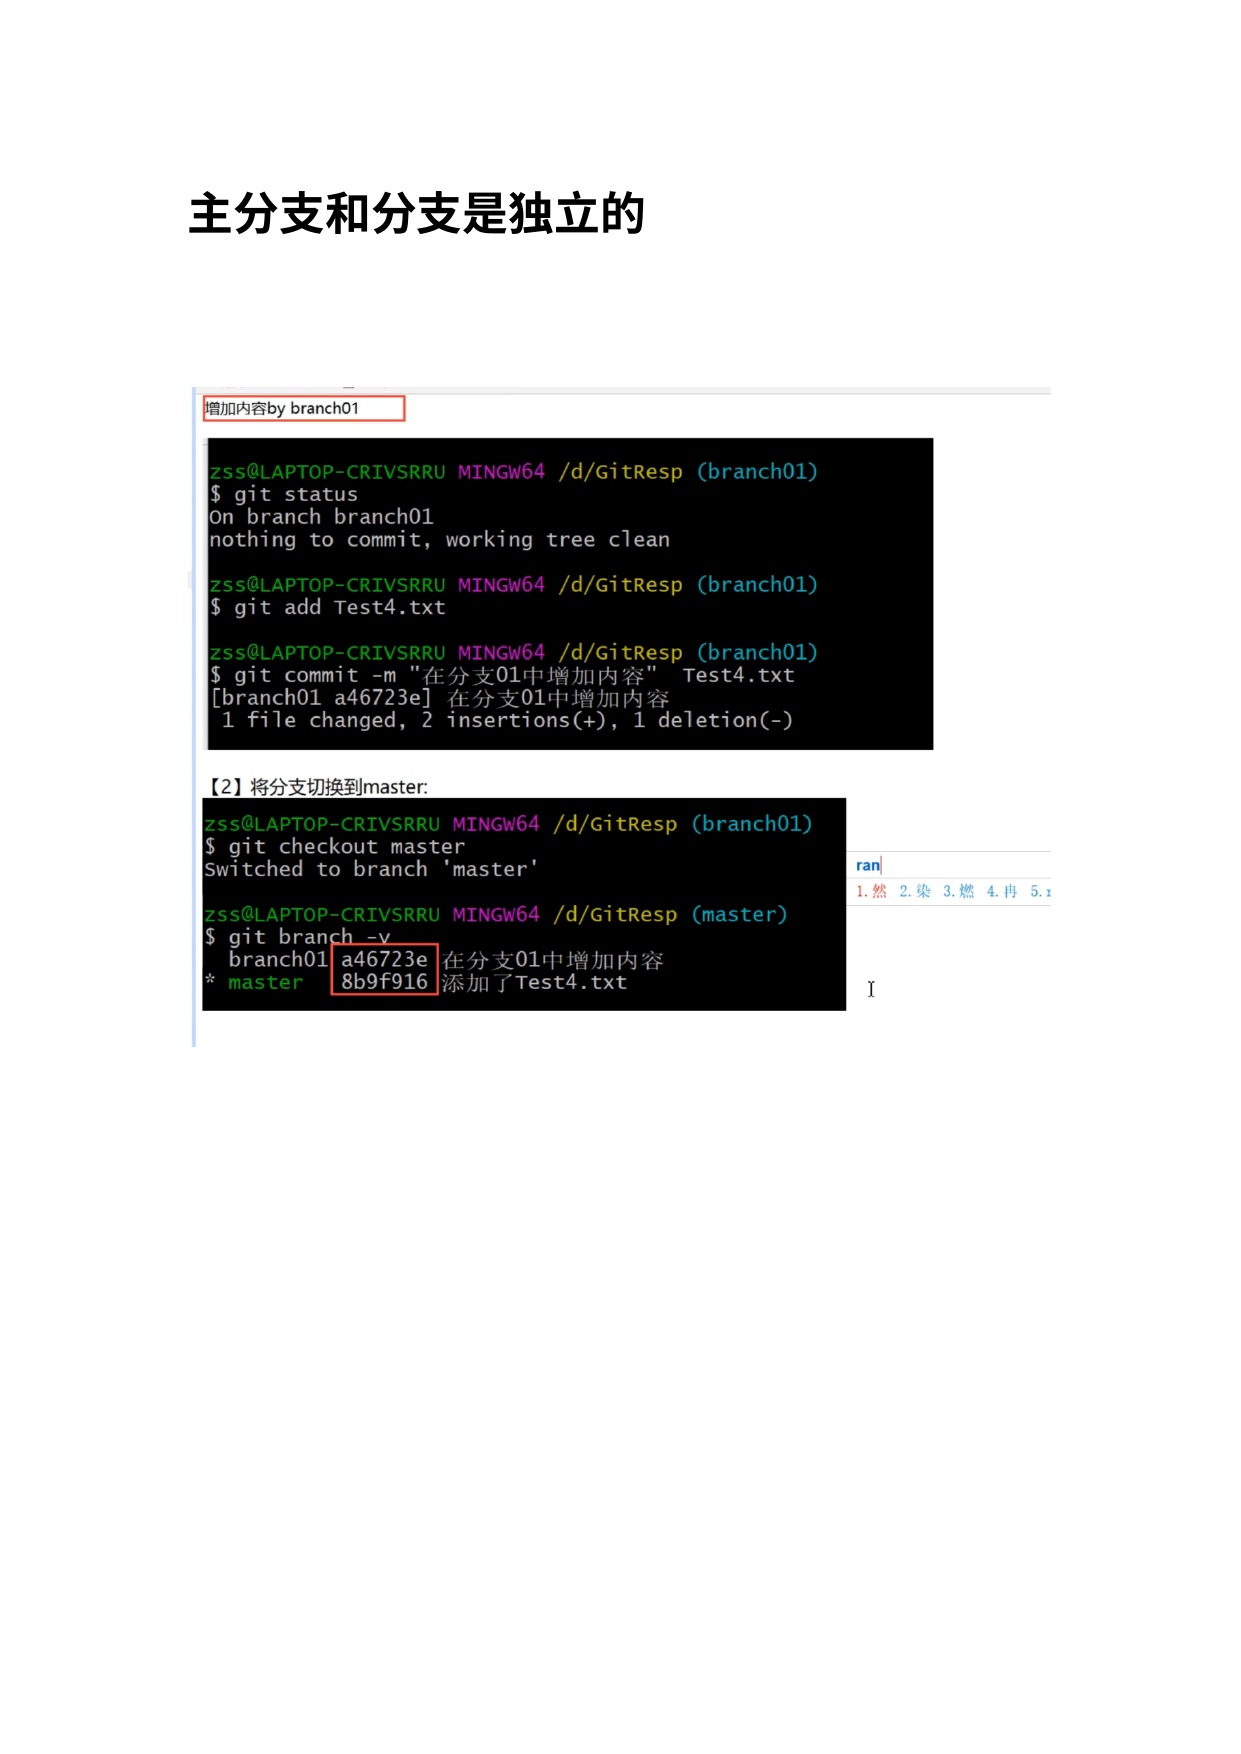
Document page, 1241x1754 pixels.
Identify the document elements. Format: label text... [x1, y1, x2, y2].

subtitle 主分支和分支是独立的 [187, 162, 1053, 259]
picture [187, 387, 1051, 1047]
